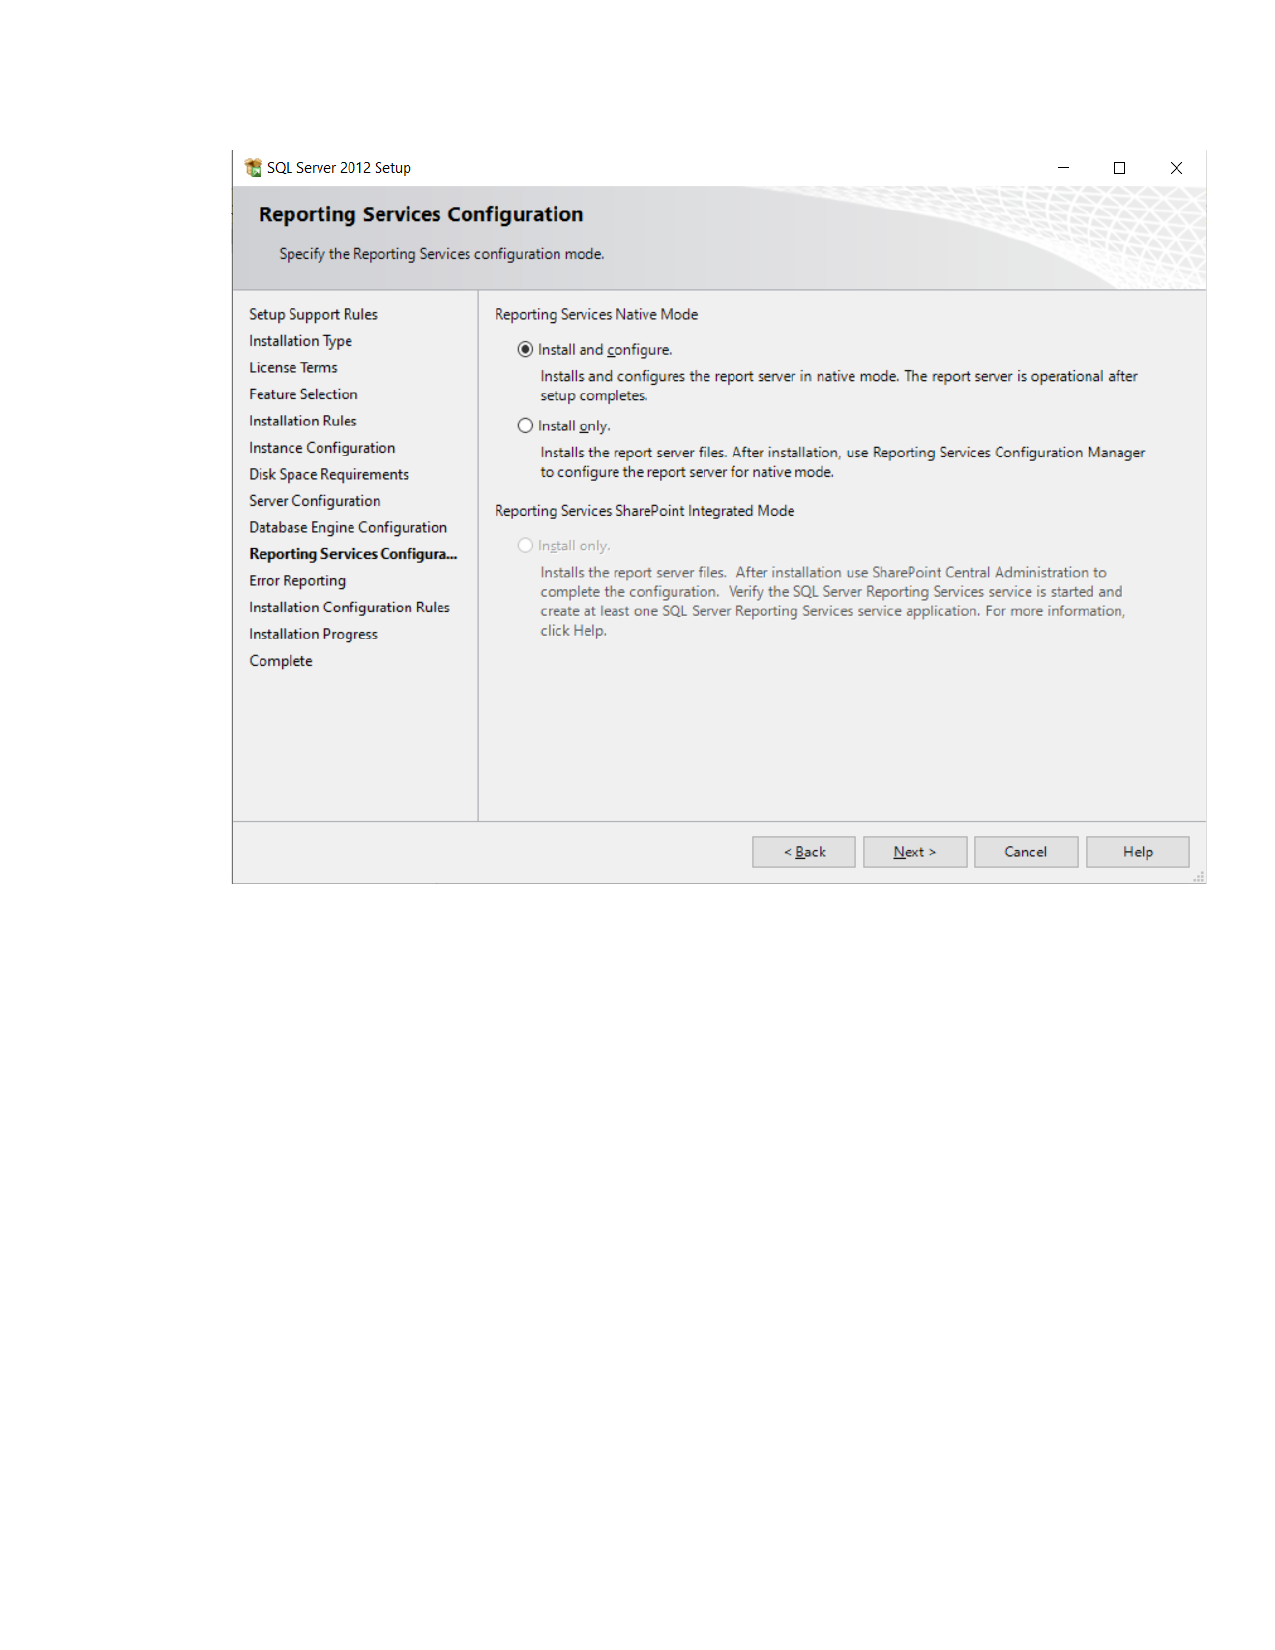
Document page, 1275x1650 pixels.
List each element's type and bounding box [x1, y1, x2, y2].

picture [231, 150, 1207, 884]
